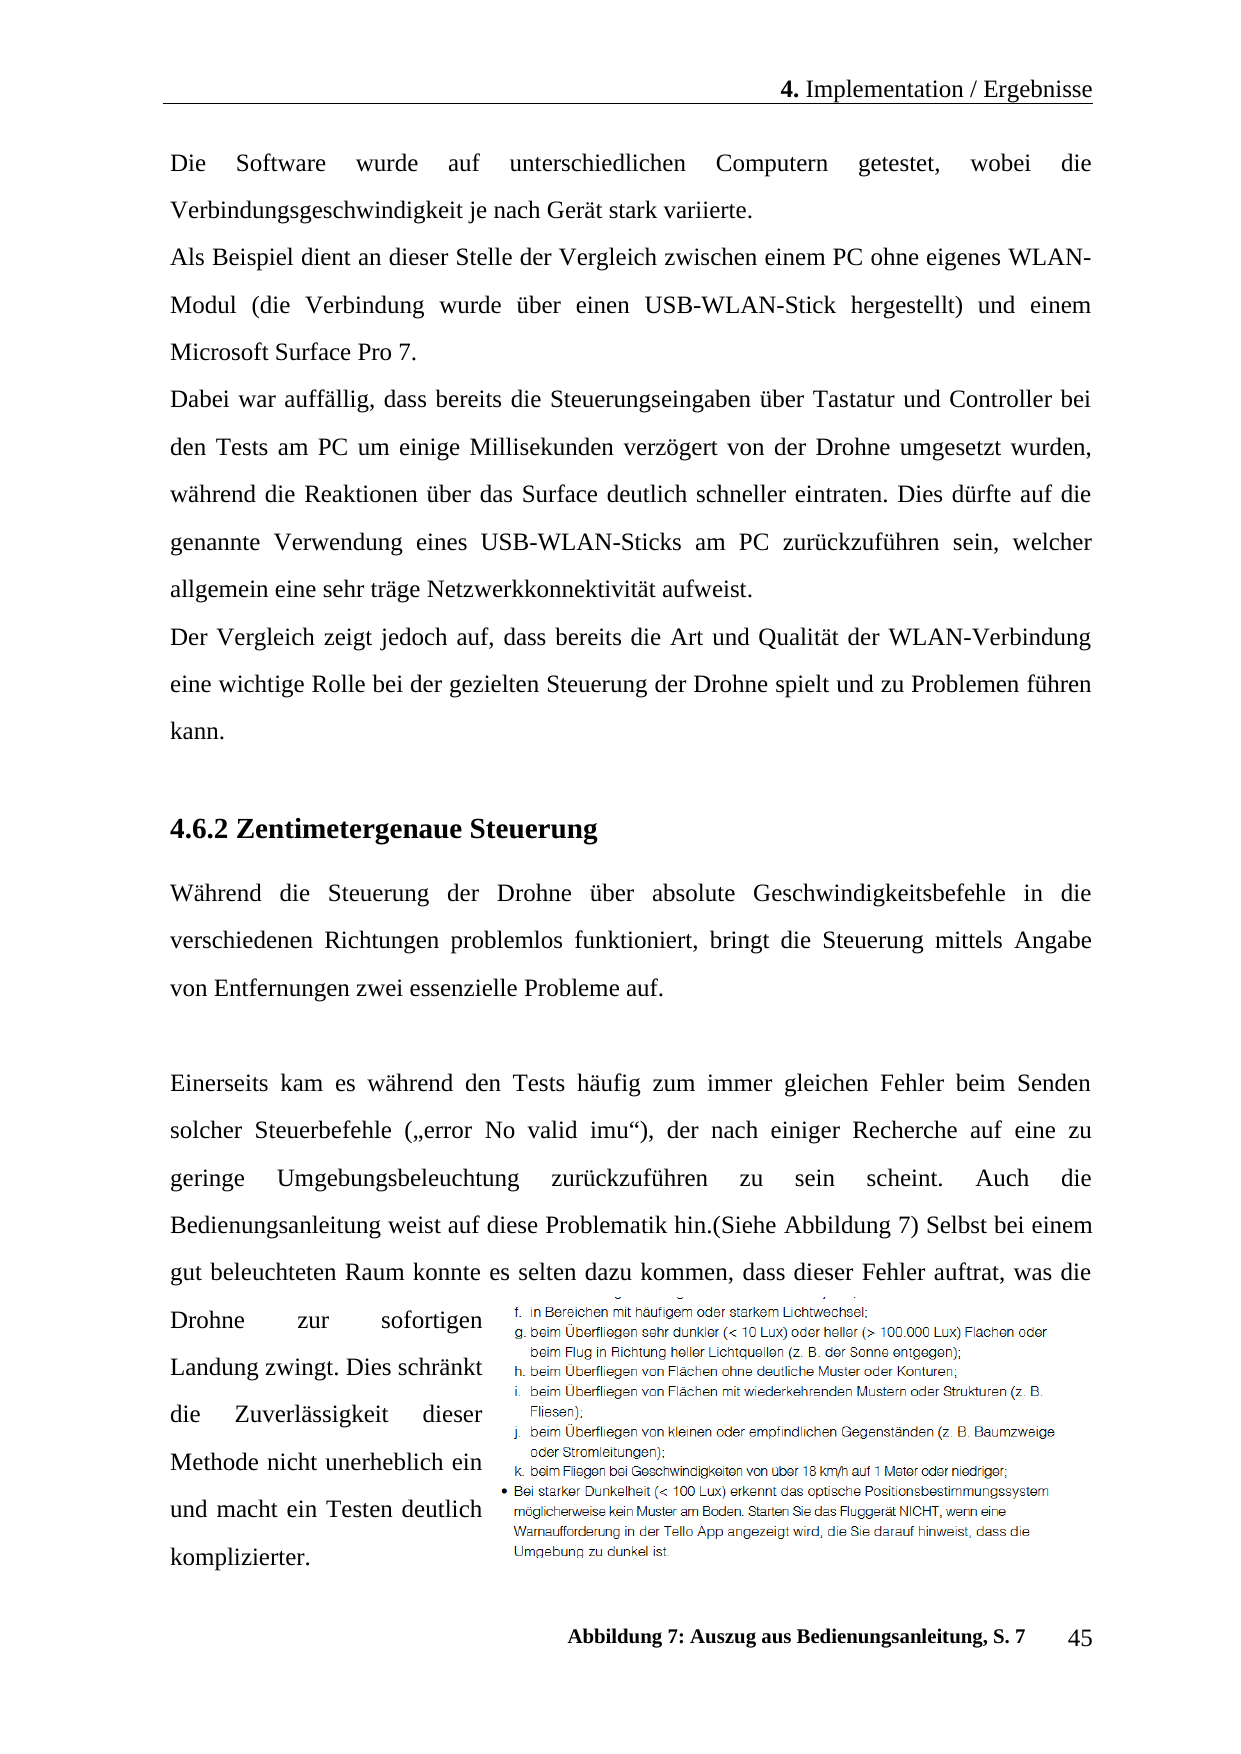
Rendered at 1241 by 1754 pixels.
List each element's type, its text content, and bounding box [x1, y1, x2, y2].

text Der Vergleich zeigt jedoch auf, dass bereits die Art und Qualität der WLAN-Verbindung eine wichtige Rolle bei der gezielten Steuerung der Drohne spielt und zu Problemen führen kann. [170, 622, 1093, 745]
text Die Software wurde auf unterschiedlichen Computern getestet, wobei die Verbindungsgeschwindigkeit je nach Gerät stark variierte. [170, 148, 1093, 224]
text Dabei war auffällig, dass bereits die Steuerungseingaben über Tastatur und Controller bei den Tests am PC um einige Millisekunden verzögert von der Drohne umgesetzt wurden, während die Reaktionen über das Surface deutlich schneller eintraten. Dies dürfte auf die genannte Verwendung eines USB-WLAN-Sticks am PC zurückzuführen sein, welcher allgemein eine sehr träge Netzwerkkonnektivität aufweist. [170, 384, 1093, 603]
text Während die Steuerung der Drohne über absolute Geschwindigkeitsbefehle in die verschiedenen Richtungen problemlos funktioniert, bringt die Steuerung mittels Angabe von Entfernungen zwei essenzielle Probleme auf. [170, 878, 1093, 1002]
subtitle 4.6.2 Zentimetergenaue Steuerung [170, 811, 1093, 845]
picture [500, 1297, 1089, 1557]
text Als Beispiel dient an dieser Stelle der Vergleich zwischen einem PC ohne eigenes WLAN-Modul (die Verbindung wurde über einen USB-WLAN-Stick hergestellt) und einem Microsoft Surface Pro 7. [170, 242, 1093, 366]
